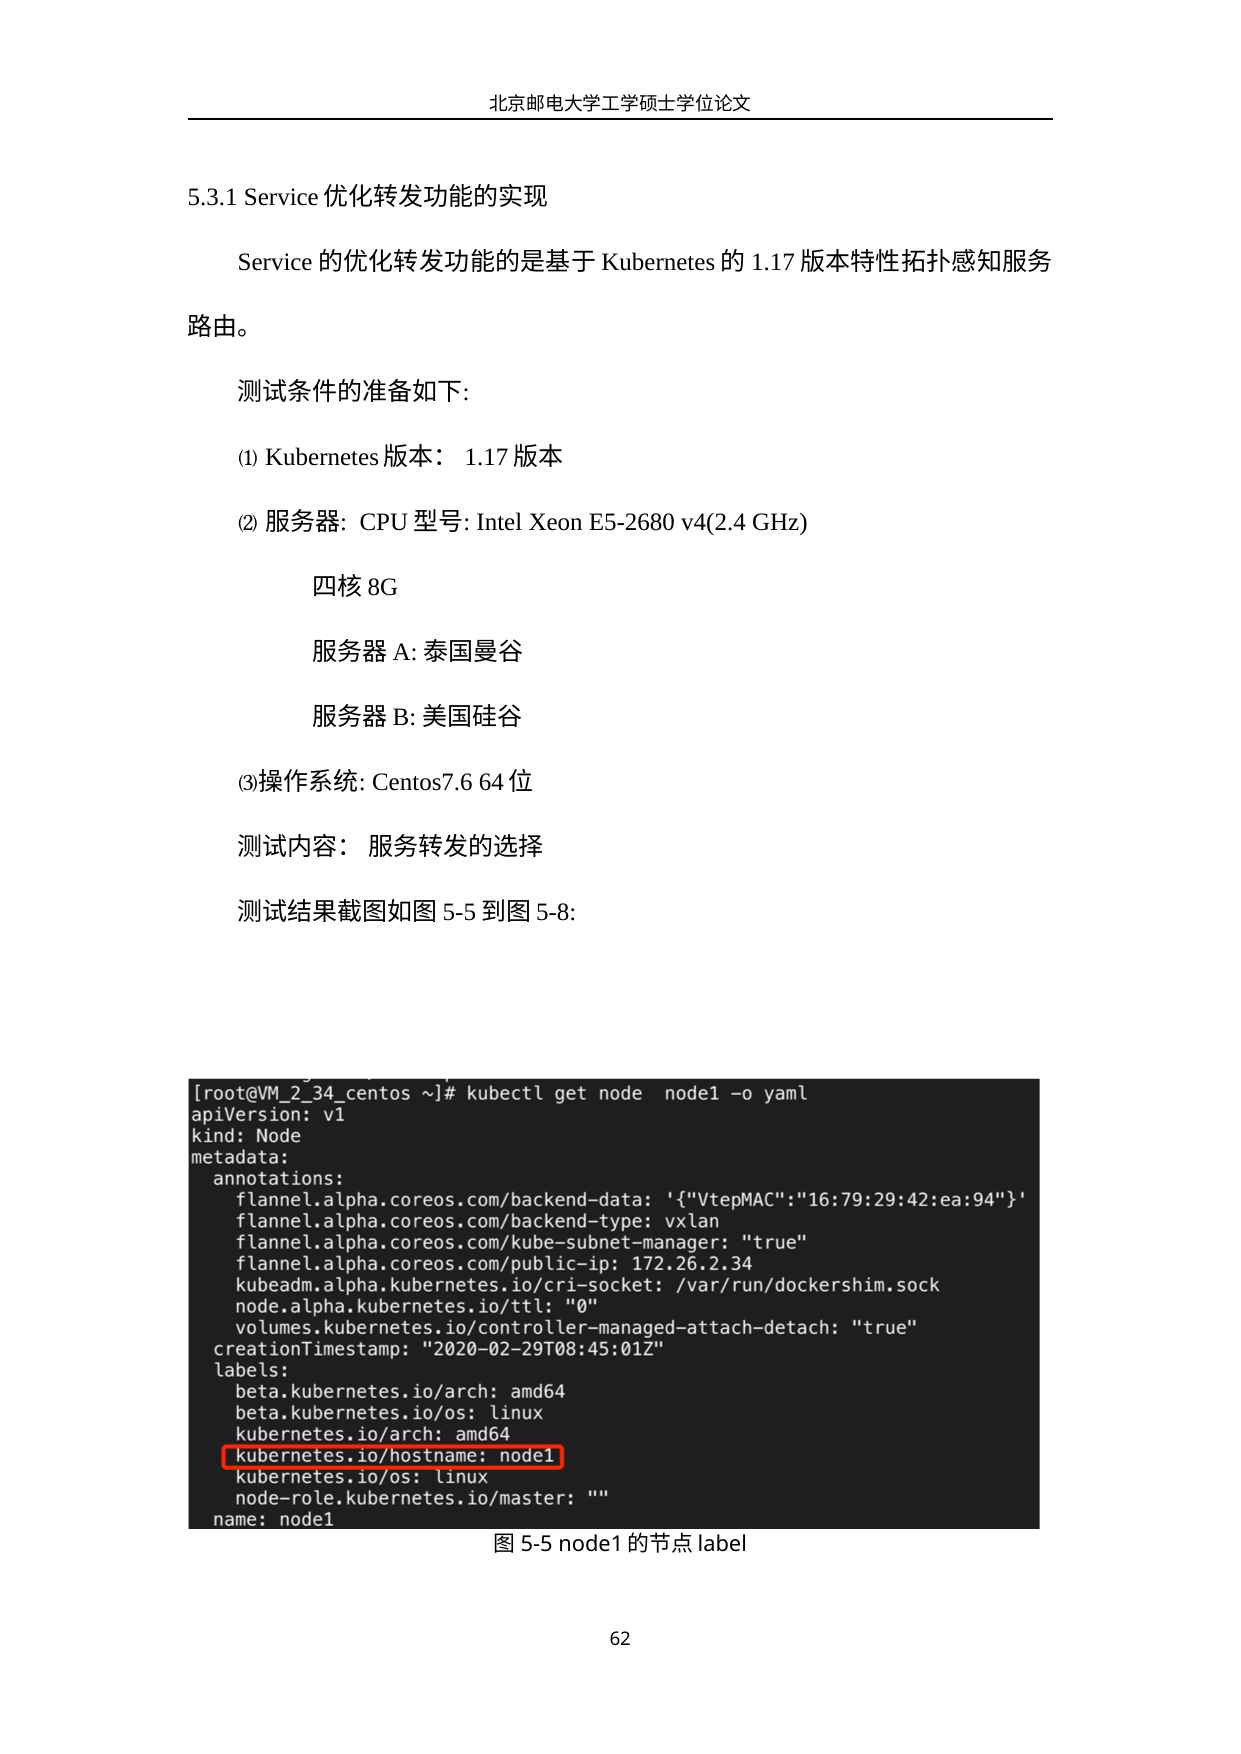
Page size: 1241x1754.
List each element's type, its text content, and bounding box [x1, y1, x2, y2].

text ⑵ 服务器: CPU型号: Intel Xeon E5-2680 v4(2.4 GHz) [187, 487, 1053, 552]
text 测试条件的准备如下: [187, 357, 1053, 422]
text 服务器A: 泰国曼谷 [187, 617, 1053, 682]
text 服务器B: 美国硅谷 [187, 682, 1053, 747]
text Service的优化转发功能的是基于Kubernetes的1.17版本特性拓扑感知服务路由。 [187, 227, 1053, 357]
text 测试内容： 服务转发的选择 [187, 812, 1053, 877]
picture [187, 1078, 1040, 1529]
text 四核8G [187, 552, 1053, 617]
text 测试结果截图如图5-5到图5-8: [187, 877, 1053, 942]
text 5.3.1 Service优化转发功能的实现 [187, 162, 1053, 227]
text ⑴ Kubernetes版本： 1.17版本 [187, 422, 1053, 487]
text ⑶操作系统: Centos7.6 64位 [187, 747, 1053, 812]
